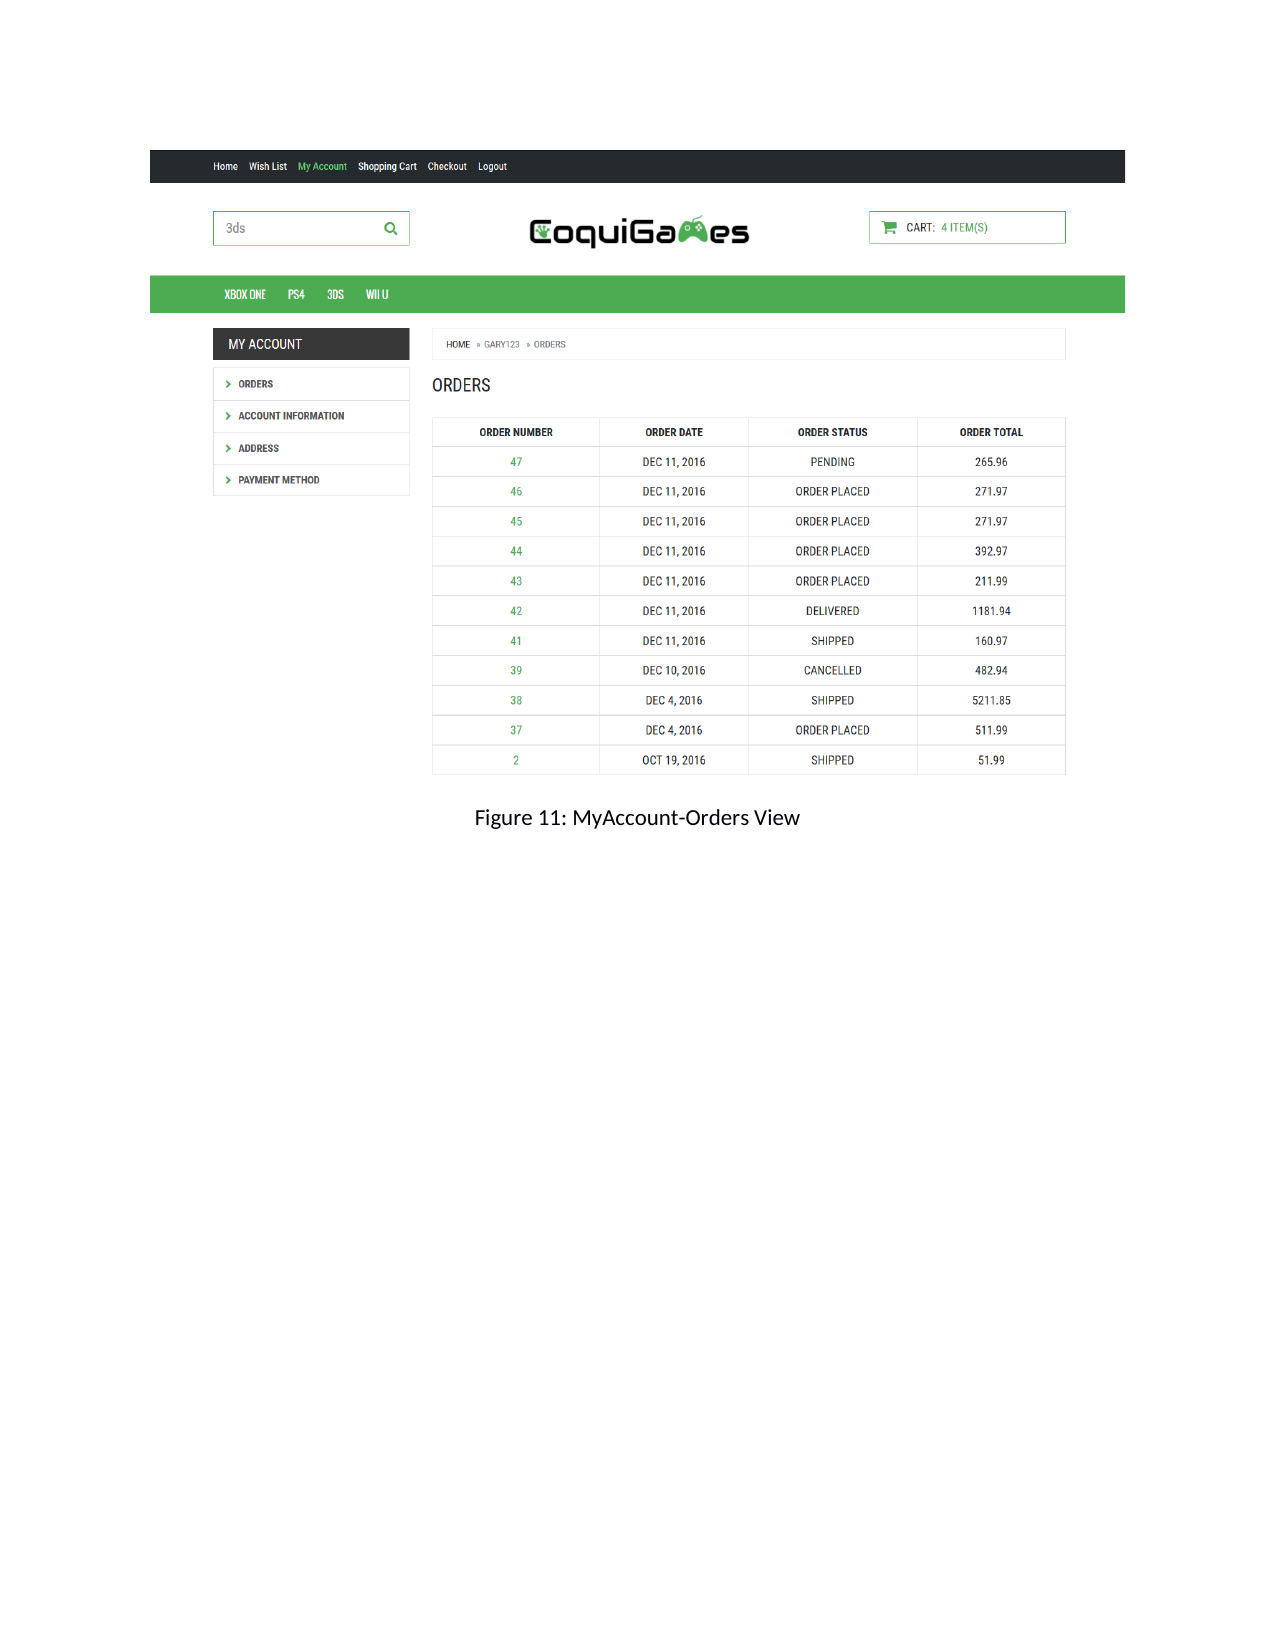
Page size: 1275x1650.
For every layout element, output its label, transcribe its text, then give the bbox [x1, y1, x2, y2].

picture [150, 150, 1125, 784]
text Figure 11: MyAccount-Orders View [150, 803, 1125, 831]
